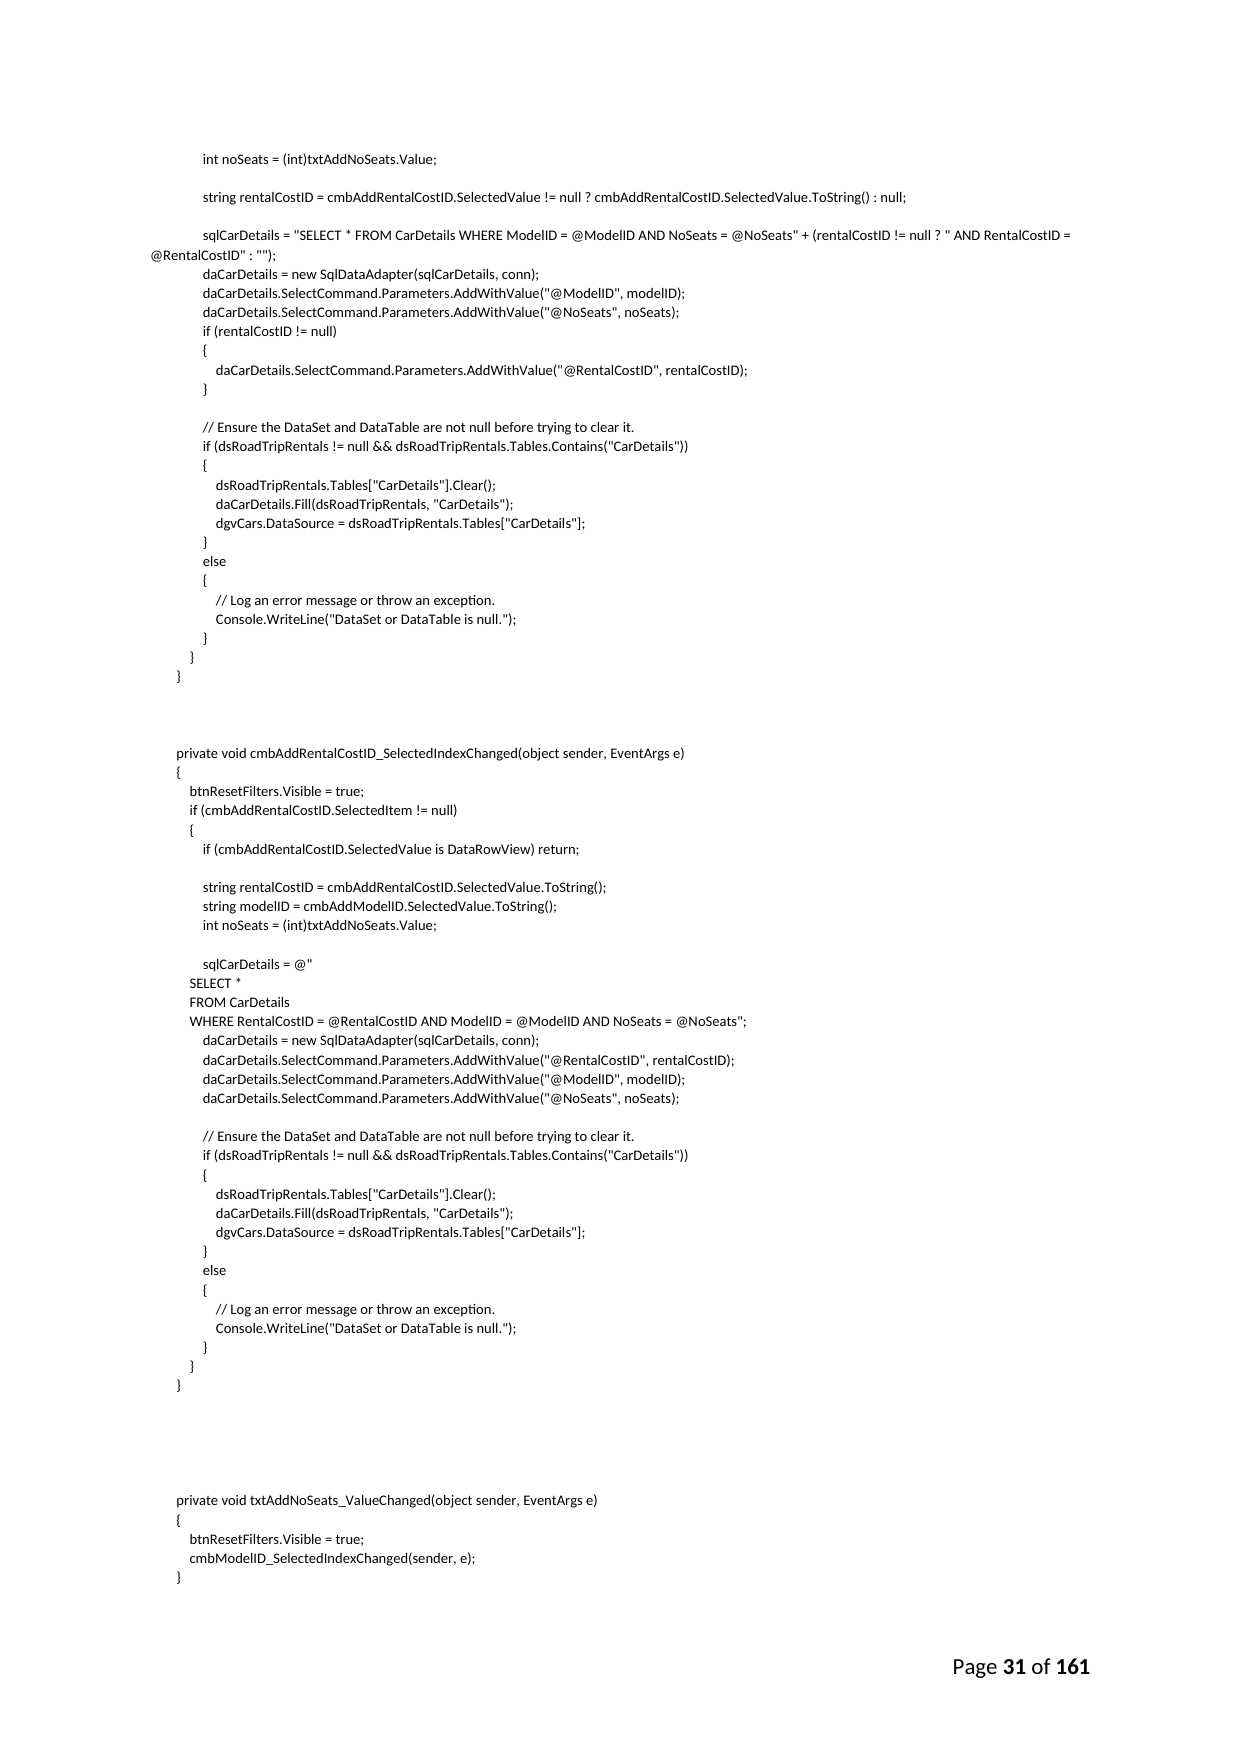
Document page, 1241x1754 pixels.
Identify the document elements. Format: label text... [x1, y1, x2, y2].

text } [150, 648, 1090, 666]
text { [150, 342, 1090, 359]
text string modelID = cmbAddModelID.SelectedValue.ToString(); [150, 897, 1090, 915]
text if (cmbAddRentalCostID.SelectedItem != null) [150, 802, 1090, 819]
text daCarDetails = new SqlDataAdapter(sqlCarDetails, conn); [150, 265, 1090, 283]
text } [150, 1242, 1090, 1260]
text { [150, 763, 1090, 781]
text if (cmbAddRentalCostID.SelectedValue is DataRowView) return; [150, 840, 1090, 858]
text daCarDetails.SelectCommand.Parameters.AddWithValue("@NoSeats", noSeats); [150, 1089, 1090, 1107]
text daCarDetails.Fill(dsRoadTripRentals, "CarDetails"); [150, 495, 1090, 513]
text dgvCars.DataSource = dsRoadTripRentals.Tables["CarDetails"]; [150, 514, 1090, 532]
text } [150, 1568, 1090, 1586]
text // Ensure the DataSet and DataTable are not null before trying to clear it. [150, 418, 1090, 436]
text } [150, 1357, 1090, 1375]
text // Ensure the DataSet and DataTable are not null before trying to clear it. [150, 1127, 1090, 1145]
text daCarDetails.SelectCommand.Parameters.AddWithValue("@ModelID", modelID); [150, 284, 1090, 302]
text if (dsRoadTripRentals != null && dsRoadTripRentals.Tables.Contains("CarDetails")) [150, 437, 1090, 455]
text dgvCars.DataSource = dsRoadTripRentals.Tables["CarDetails"]; [150, 1223, 1090, 1241]
text daCarDetails = new SqlDataAdapter(sqlCarDetails, conn); [150, 1032, 1090, 1049]
text { [150, 1166, 1090, 1184]
text btnResetFilters.Visible = true; [150, 1530, 1090, 1548]
text WHERE RentalCostID = @RentalCostID AND ModelID = @ModelID AND NoSeats = @NoSeats"; [150, 1012, 1090, 1030]
text daCarDetails.SelectCommand.Parameters.AddWithValue("@RentalCostID", rentalCostID); [150, 361, 1090, 379]
text sqlCarDetails = @" [150, 955, 1090, 973]
text Console.WriteLine("DataSet or DataTable is null."); [150, 610, 1090, 628]
text else [150, 1262, 1090, 1279]
text btnResetFilters.Visible = true; [150, 782, 1090, 800]
text string rentalCostID = cmbAddRentalCostID.SelectedValue.ToString(); [150, 878, 1090, 896]
text daCarDetails.SelectCommand.Parameters.AddWithValue("@ModelID", modelID); [150, 1070, 1090, 1088]
text } [150, 380, 1090, 398]
text private void cmbAddRentalCostID_SelectedIndexChanged(object sender, EventArgs e) [150, 744, 1090, 762]
text // Log an error message or throw an exception. [150, 1300, 1090, 1318]
text dsRoadTripRentals.Tables["CarDetails"].Clear(); [150, 1185, 1090, 1203]
text Console.WriteLine("DataSet or DataTable is null."); [150, 1319, 1090, 1337]
text if (dsRoadTripRentals != null && dsRoadTripRentals.Tables.Contains("CarDetails")) [150, 1147, 1090, 1164]
text dsRoadTripRentals.Tables["CarDetails"].Clear(); [150, 476, 1090, 494]
text string rentalCostID = cmbAddRentalCostID.SelectedValue != null ? cmbAddRentalCostID.SelectedValue.ToString() : null; [150, 188, 1090, 206]
text } [150, 667, 1090, 685]
text private void txtAddNoSeats_ValueChanged(object sender, EventArgs e) [150, 1492, 1090, 1509]
text sqlCarDetails = "SELECT * FROM CarDetails WHERE ModelID = @ModelID AND NoSeats = @NoSeats" + (rentalCostID != null ? " AND RentalCostID = @RentalCostID" : ""); [150, 227, 1090, 264]
text daCarDetails.Fill(dsRoadTripRentals, "CarDetails"); [150, 1204, 1090, 1222]
text int noSeats = (int)txtAddNoSeats.Value; [150, 917, 1090, 934]
text daCarDetails.SelectCommand.Parameters.AddWithValue("@RentalCostID", rentalCostID); [150, 1051, 1090, 1069]
text { [150, 1511, 1090, 1529]
text { [150, 457, 1090, 474]
text { [150, 1281, 1090, 1299]
text else [150, 552, 1090, 570]
text { [150, 572, 1090, 589]
text { [150, 821, 1090, 839]
text FROM CarDetails [150, 993, 1090, 1011]
text SELECT * [150, 974, 1090, 992]
text int noSeats = (int)txtAddNoSeats.Value; [150, 150, 1090, 168]
text } [150, 1377, 1090, 1394]
text } [150, 629, 1090, 647]
text } [150, 1338, 1090, 1356]
text if (rentalCostID != null) [150, 322, 1090, 340]
text } [150, 533, 1090, 551]
text cmbModelID_SelectedIndexChanged(sender, e); [150, 1549, 1090, 1567]
text // Log an error message or throw an exception. [150, 591, 1090, 609]
text daCarDetails.SelectCommand.Parameters.AddWithValue("@NoSeats", noSeats); [150, 303, 1090, 321]
